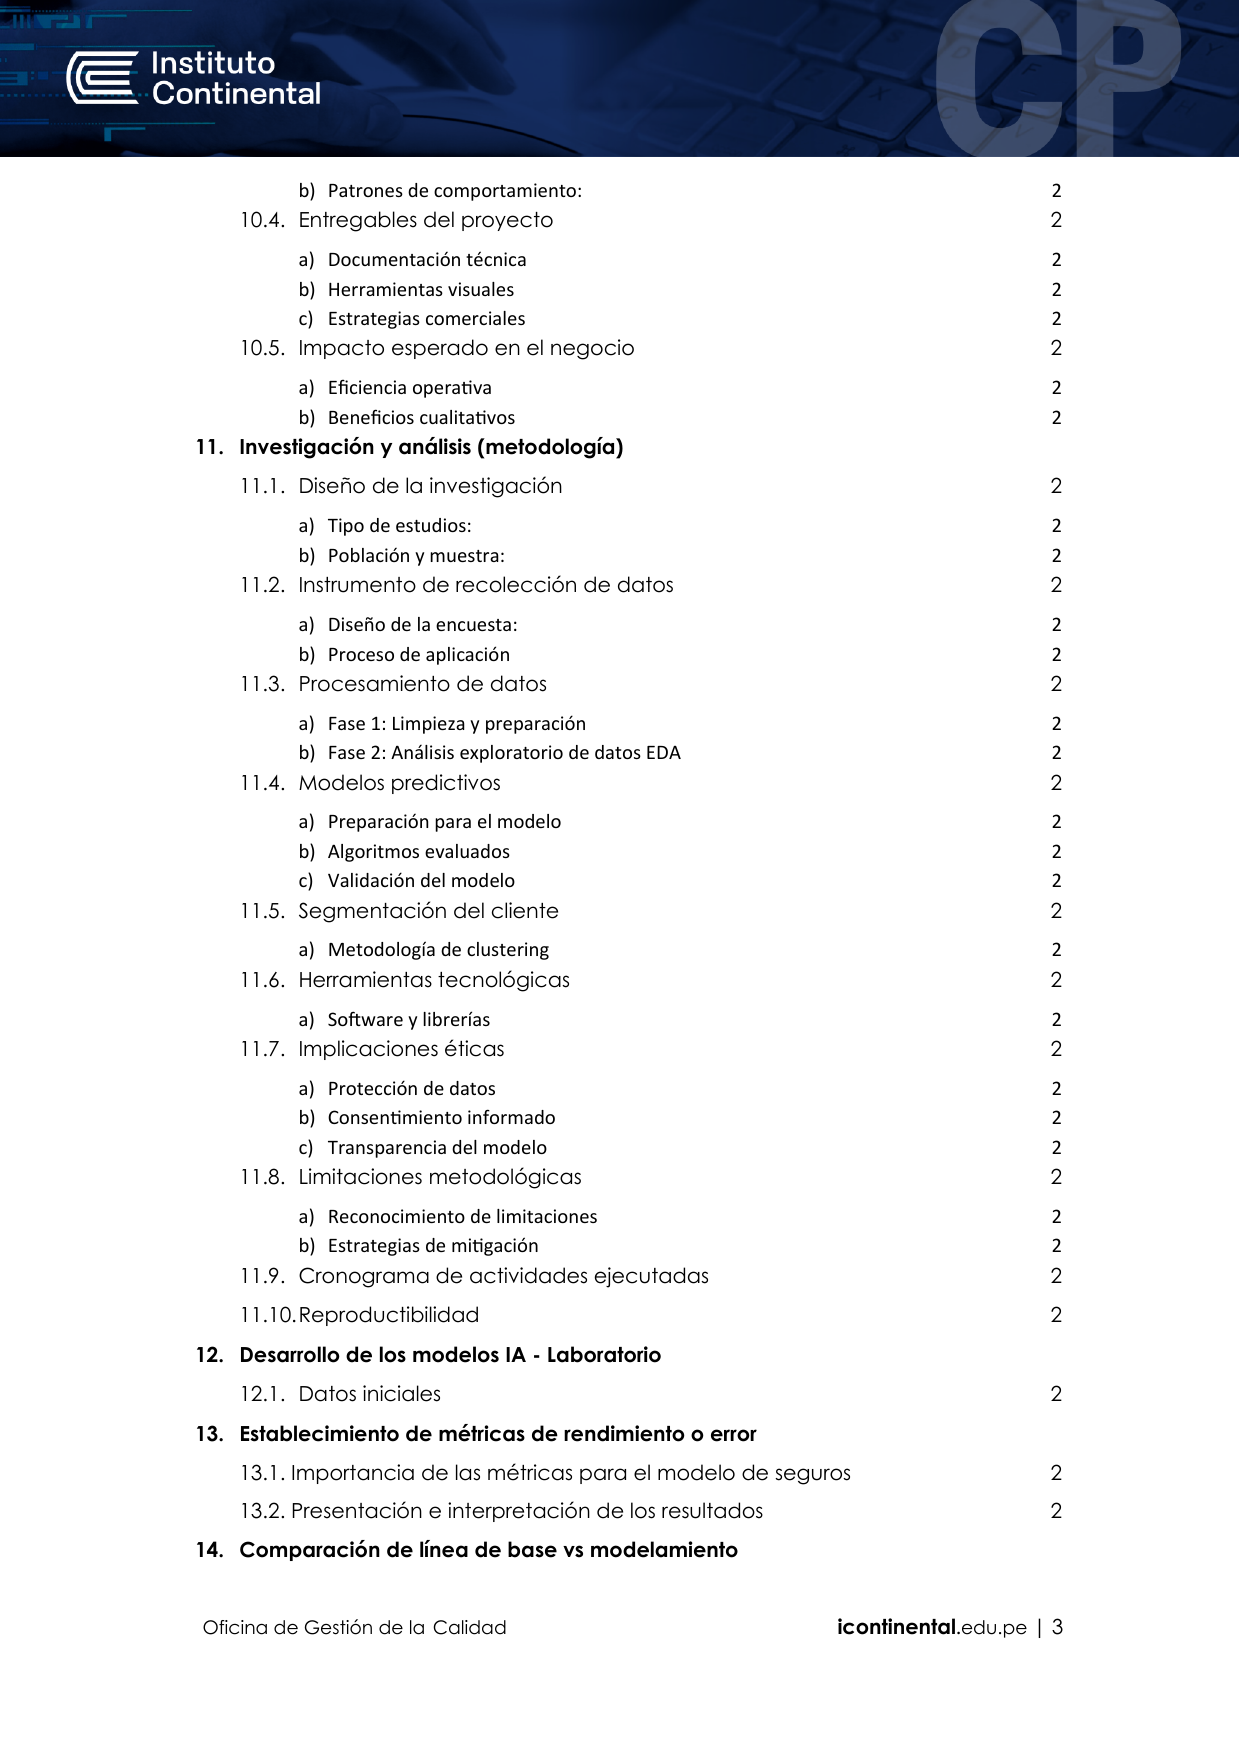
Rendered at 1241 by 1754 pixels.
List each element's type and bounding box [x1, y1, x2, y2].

picture [0, 0, 1239, 157]
